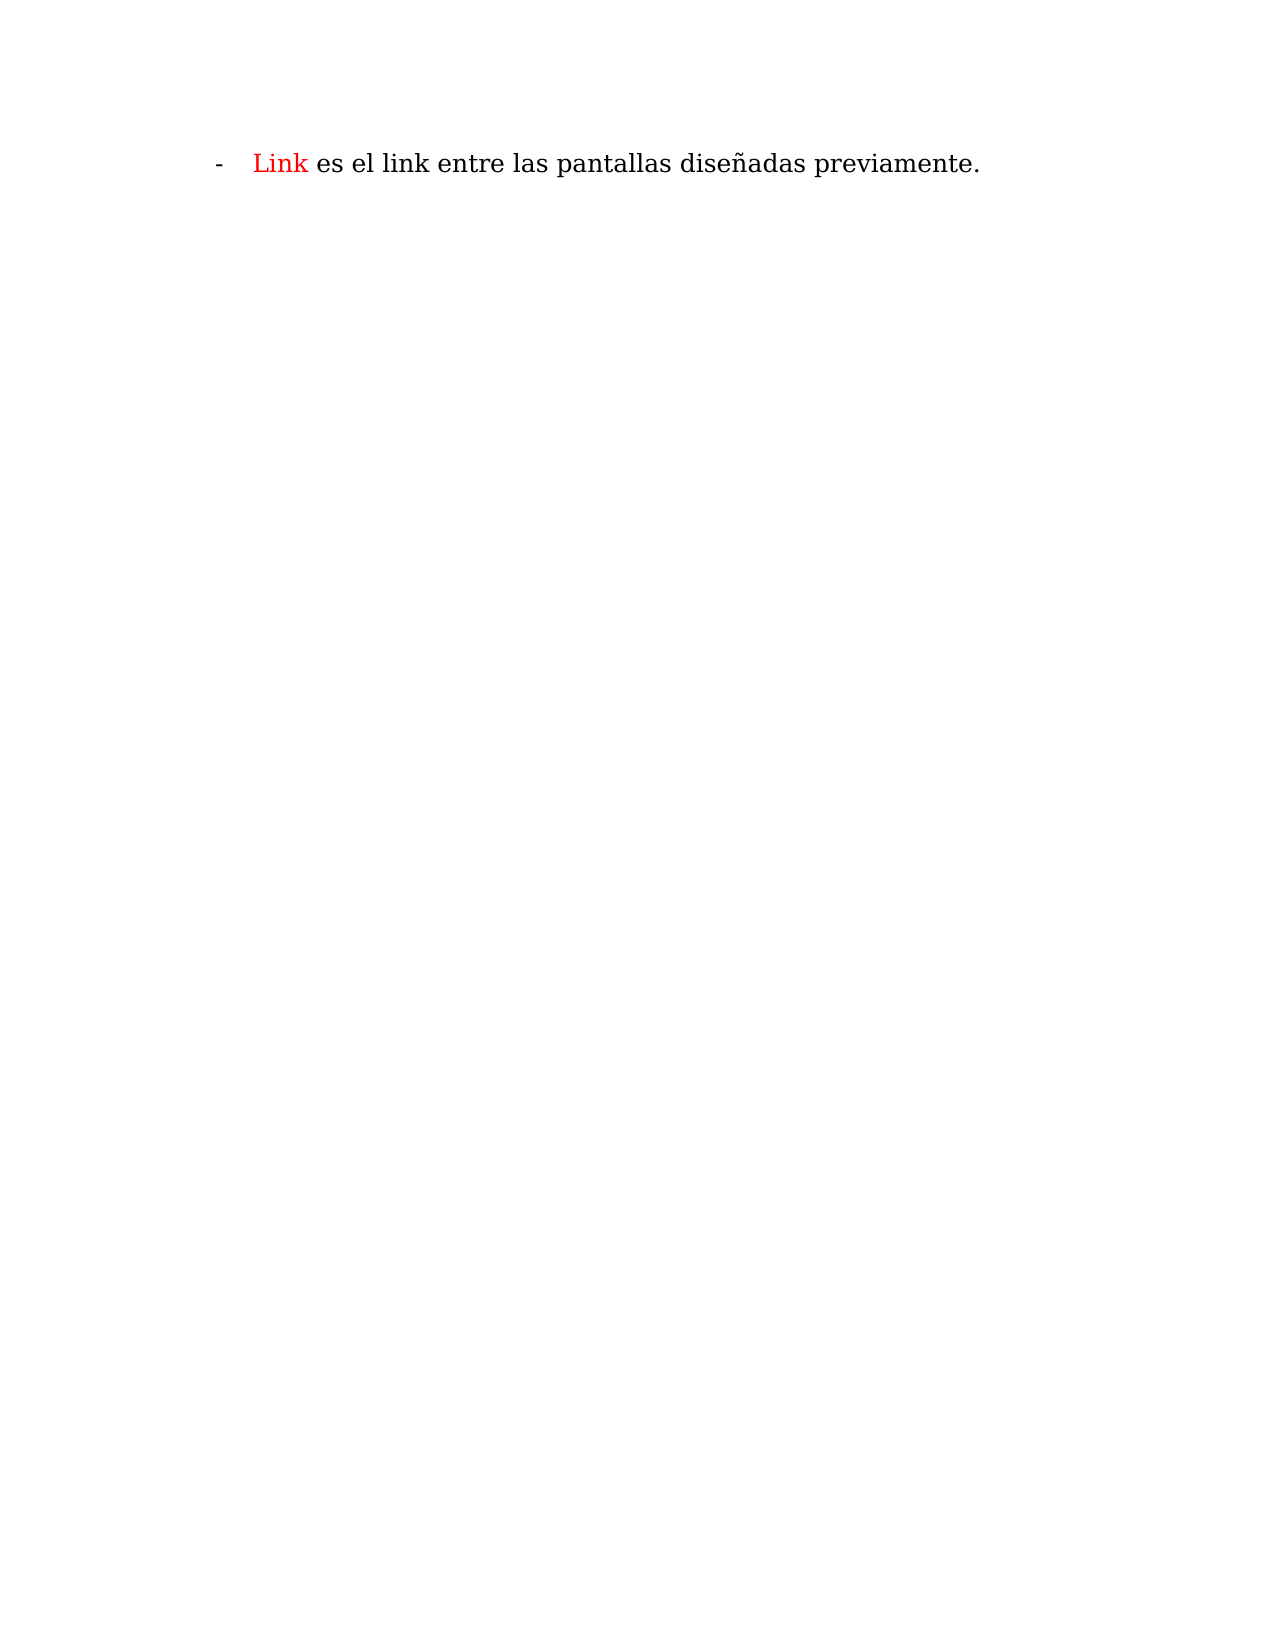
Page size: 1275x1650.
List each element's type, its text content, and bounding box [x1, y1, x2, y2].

list Link es el link entre las pantallas diseñadas previamente. [215, 148, 1098, 178]
